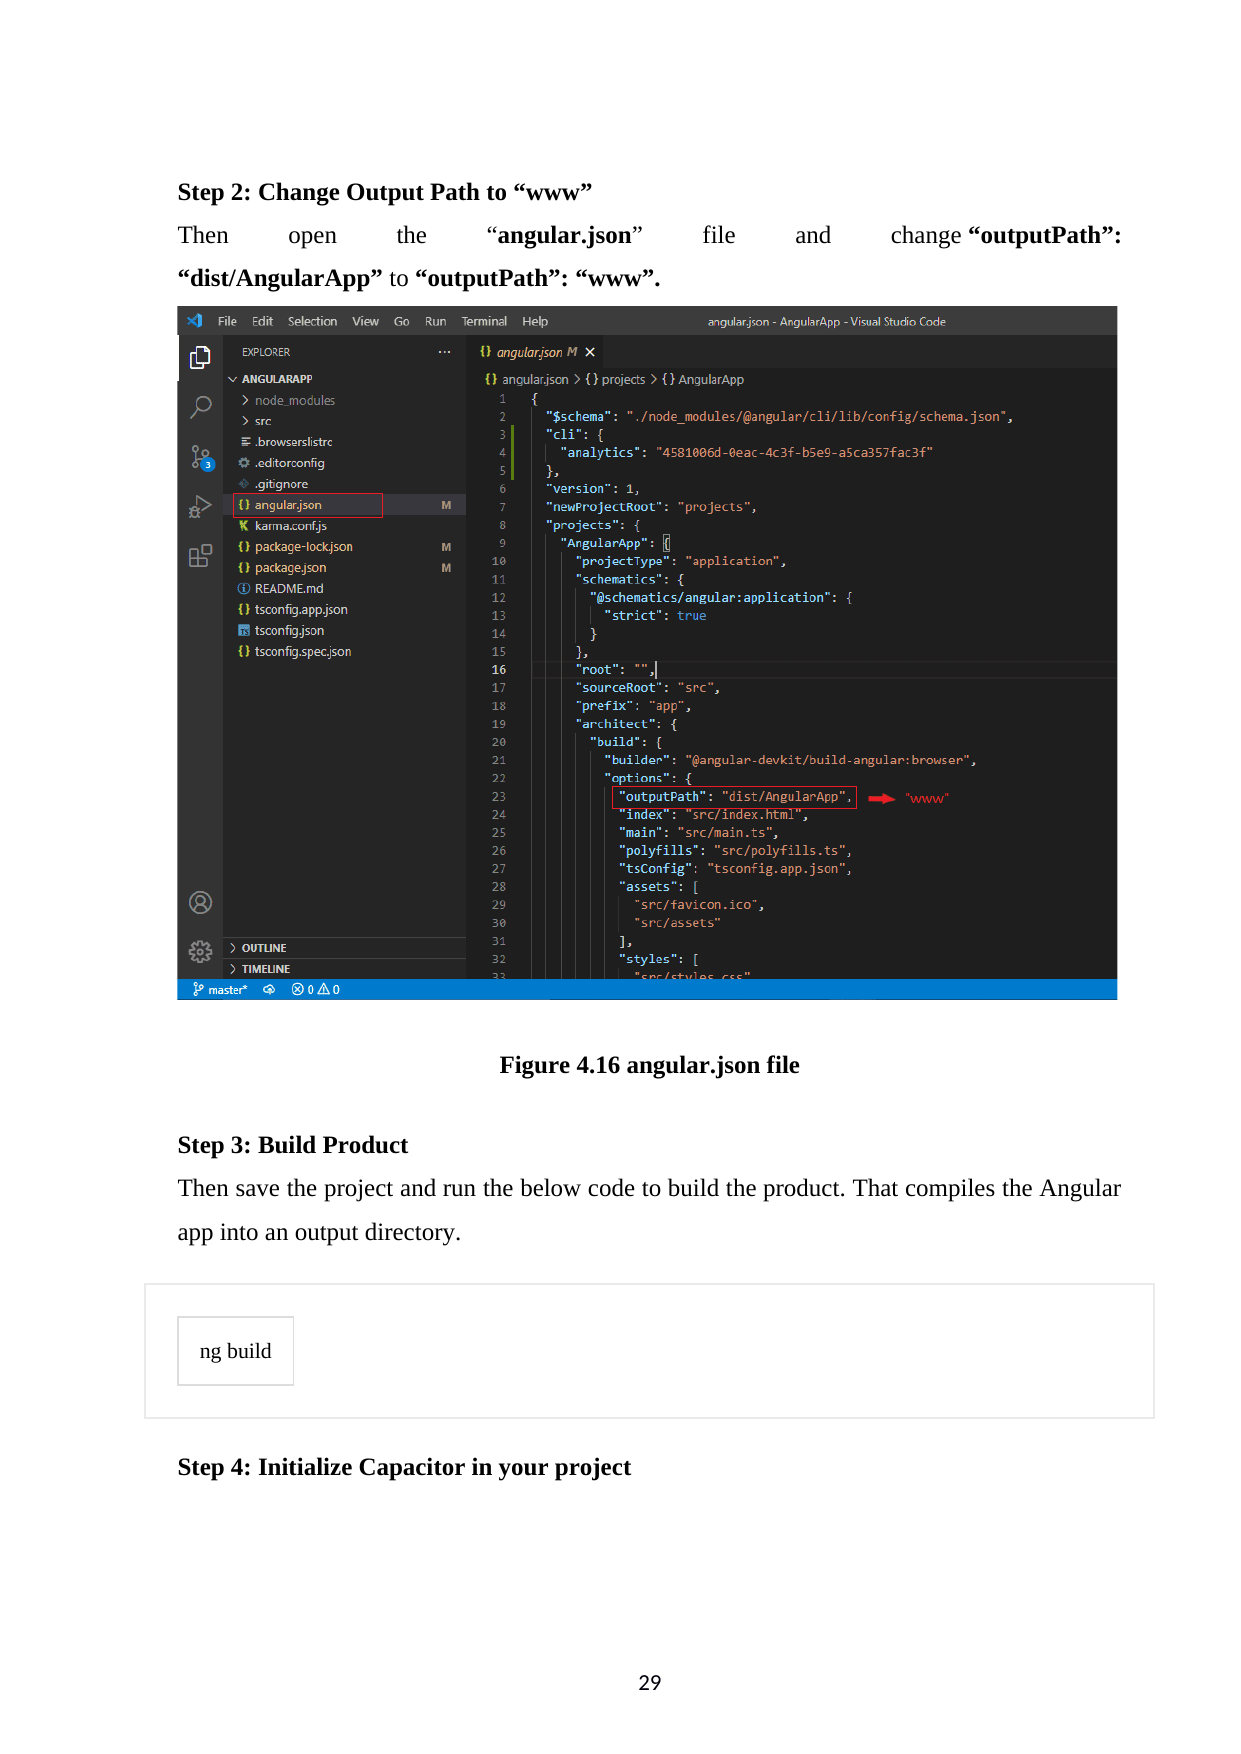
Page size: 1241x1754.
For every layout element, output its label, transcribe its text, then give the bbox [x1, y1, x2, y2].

text Figure 4.16 angular.json file [177, 1050, 1122, 1079]
text Then open the “angular.json” file and change “outputPath”: “dist/AngularApp” to “outputPath”: “www”. [177, 220, 1122, 292]
subtitle Step 4: Initialize Capacitor in your project [177, 1452, 1122, 1481]
text Then save the project and run the below code to build the product. That compiles the Angular app into an output directory. [177, 1173, 1122, 1245]
subtitle Step 3: Build Product [177, 1130, 1122, 1159]
text ng build [146, 1285, 1153, 1417]
subtitle Step 2: Change Output Path to “www” [177, 177, 1122, 206]
picture [177, 306, 1118, 1000]
